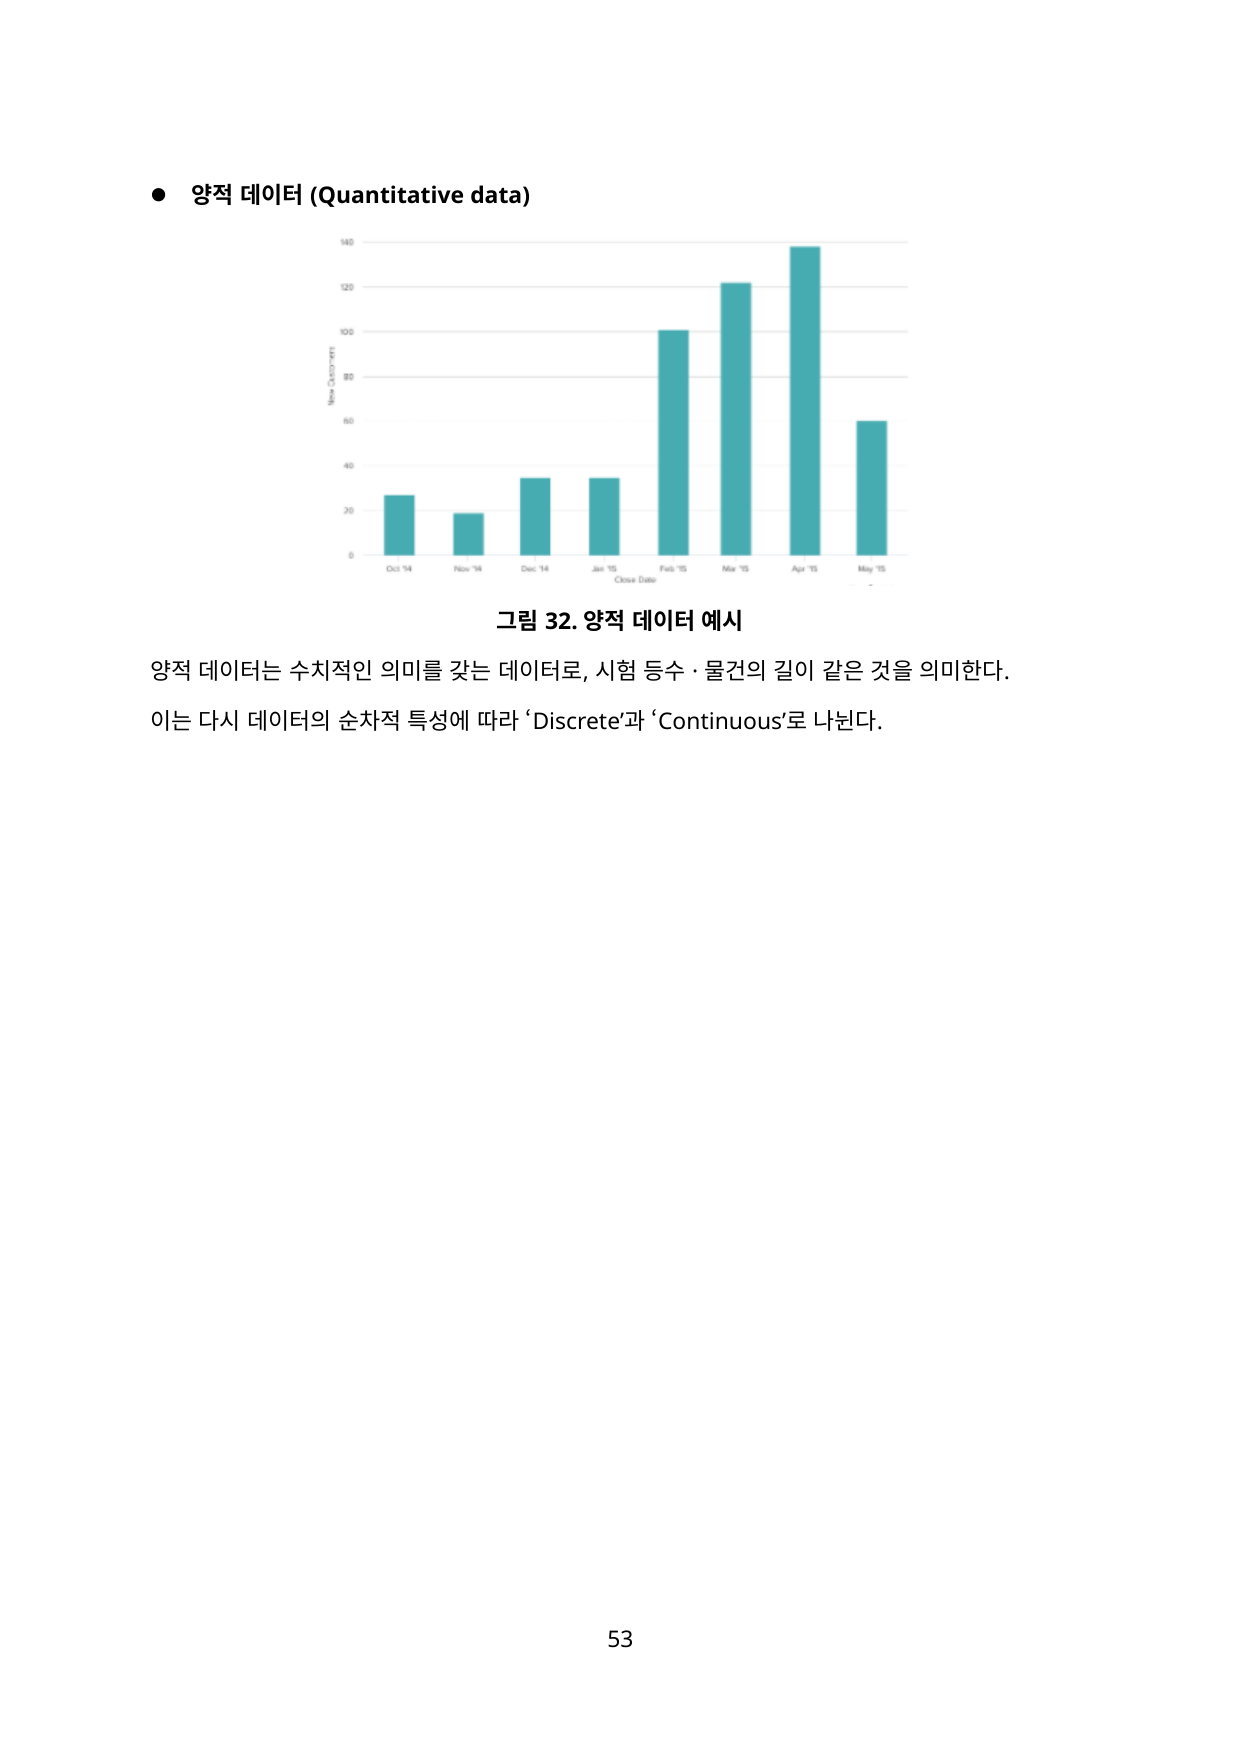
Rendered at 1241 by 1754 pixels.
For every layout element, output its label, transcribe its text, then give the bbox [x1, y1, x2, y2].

picture [321, 229, 919, 586]
text 양적 데이터는 수치적인 의미를 갖는 데이터로, 시험 등수 · 물건의 길이 같은 것을 의미한다. [150, 653, 1090, 686]
text 이는 다시 데이터의 순차적 특성에 따라 ‘Discrete’과 ‘Continuous’로 나뉜다. [150, 703, 1090, 736]
text 양적 데이터 (Quantitative data) [150, 177, 1090, 211]
